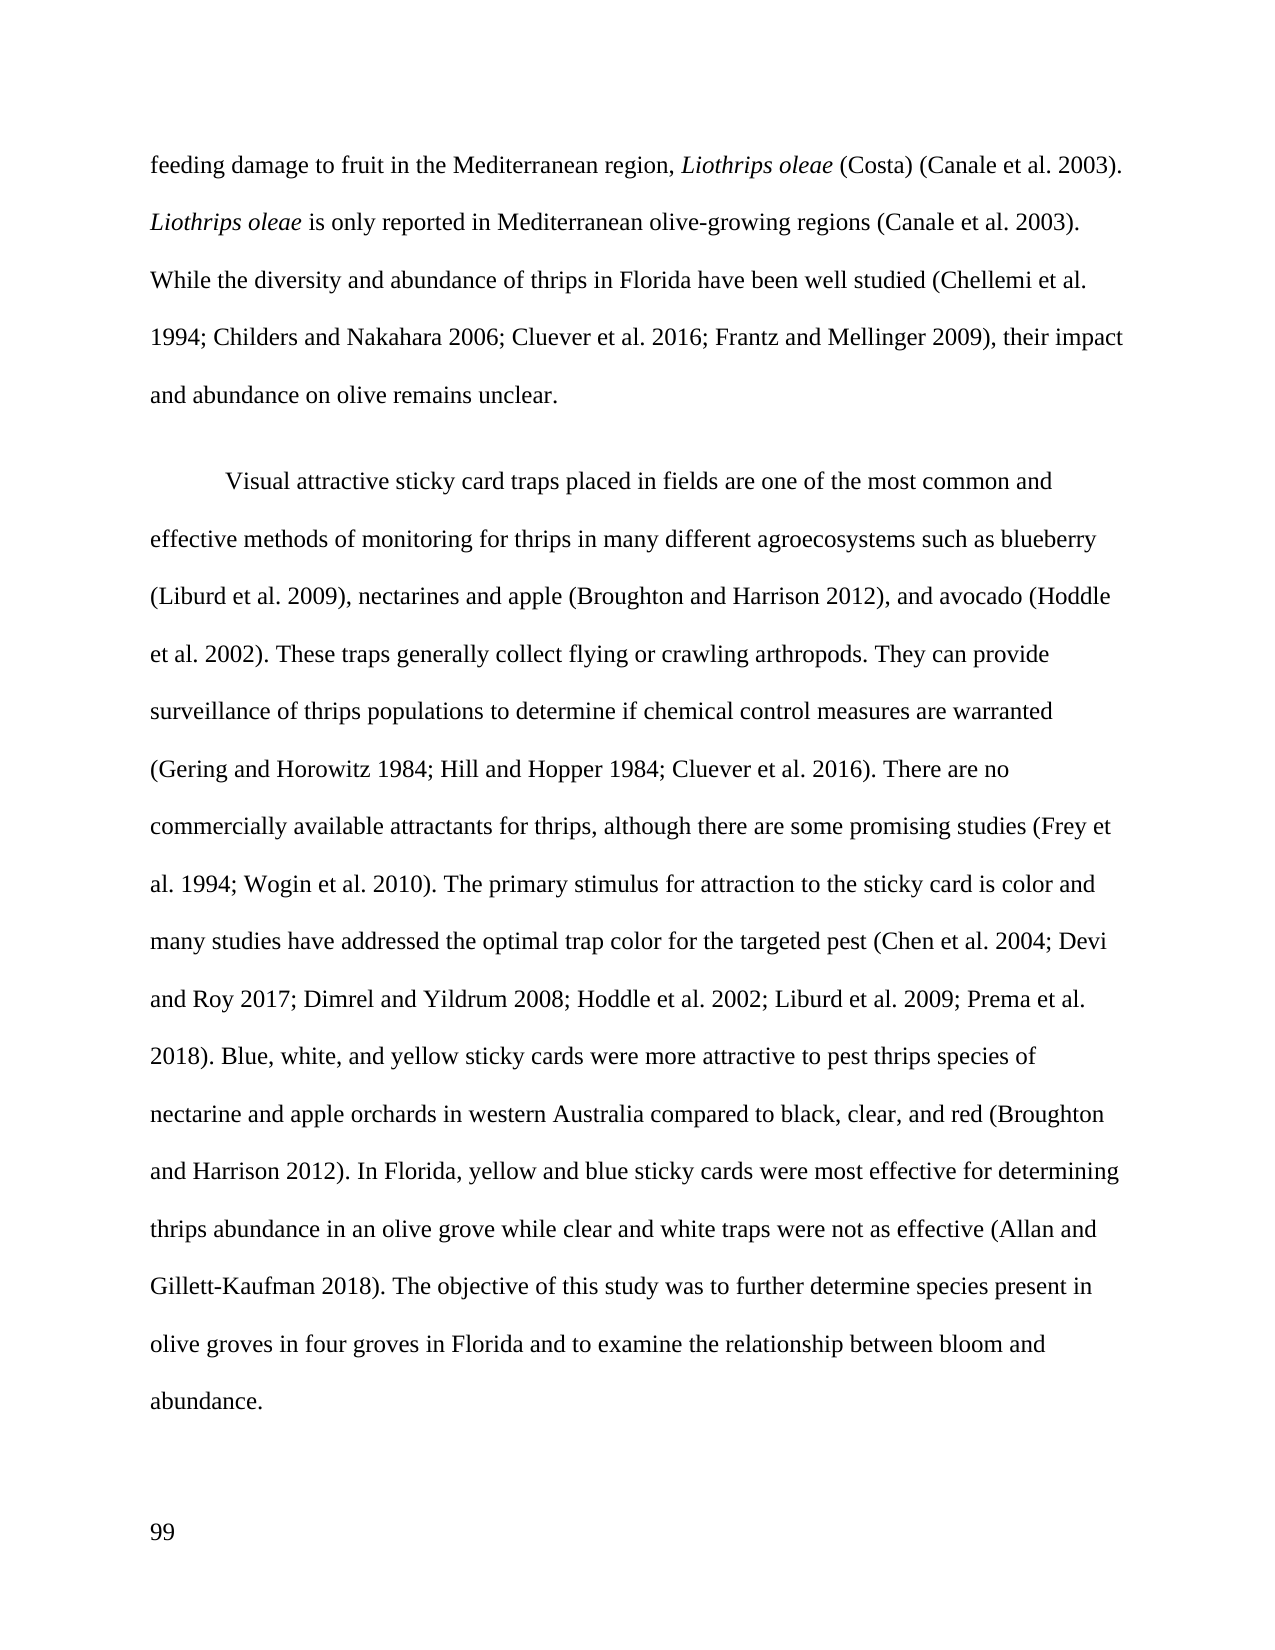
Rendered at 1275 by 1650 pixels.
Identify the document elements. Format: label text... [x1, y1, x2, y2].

text Visual attractive sticky card traps placed in fields are one of the most common and effective methods of monitoring for thrips in many different agroecosystems such as blueberry (Liburd et al. 2009), nectarines and apple (Broughton and Harrison 2012), and avocado (Hoddle et al. 2002). These traps generally collect flying or crawling arthropods. They can provide surveillance of thrips populations to determine if chemical control measures are warranted (Gering and Horowitz 1984; Hill and Hopper 1984; Cluever et al. 2016). There are no commercially available attractants for thrips, although there are some promising studies (Frey et al. 1994; Wogin et al. 2010). The primary stimulus for attraction to the sticky card is color and many studies have addressed the optimal trap color for the targeted pest (Chen et al. 2004; Devi and Roy 2017; Dimrel and Yildrum 2008; Hoddle et al. 2002; Liburd et al. 2009; Prema et al. 2018). Blue, white, and yellow sticky cards were more attractive to pest thrips species of nectarine and apple orchards in western Australia compared to black, clear, and red (Broughton and Harrison 2012). In Florida, yellow and blue sticky cards were most effective for determining thrips abundance in an olive grove while clear and white traps were not as effective (Allan and Gillett-Kaufman 2018). The objective of this study was to further determine species present in olive groves in four groves in Florida and to examine the relationship between bloom and abundance. [150, 466, 1125, 1415]
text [150, 150, 1125, 409]
